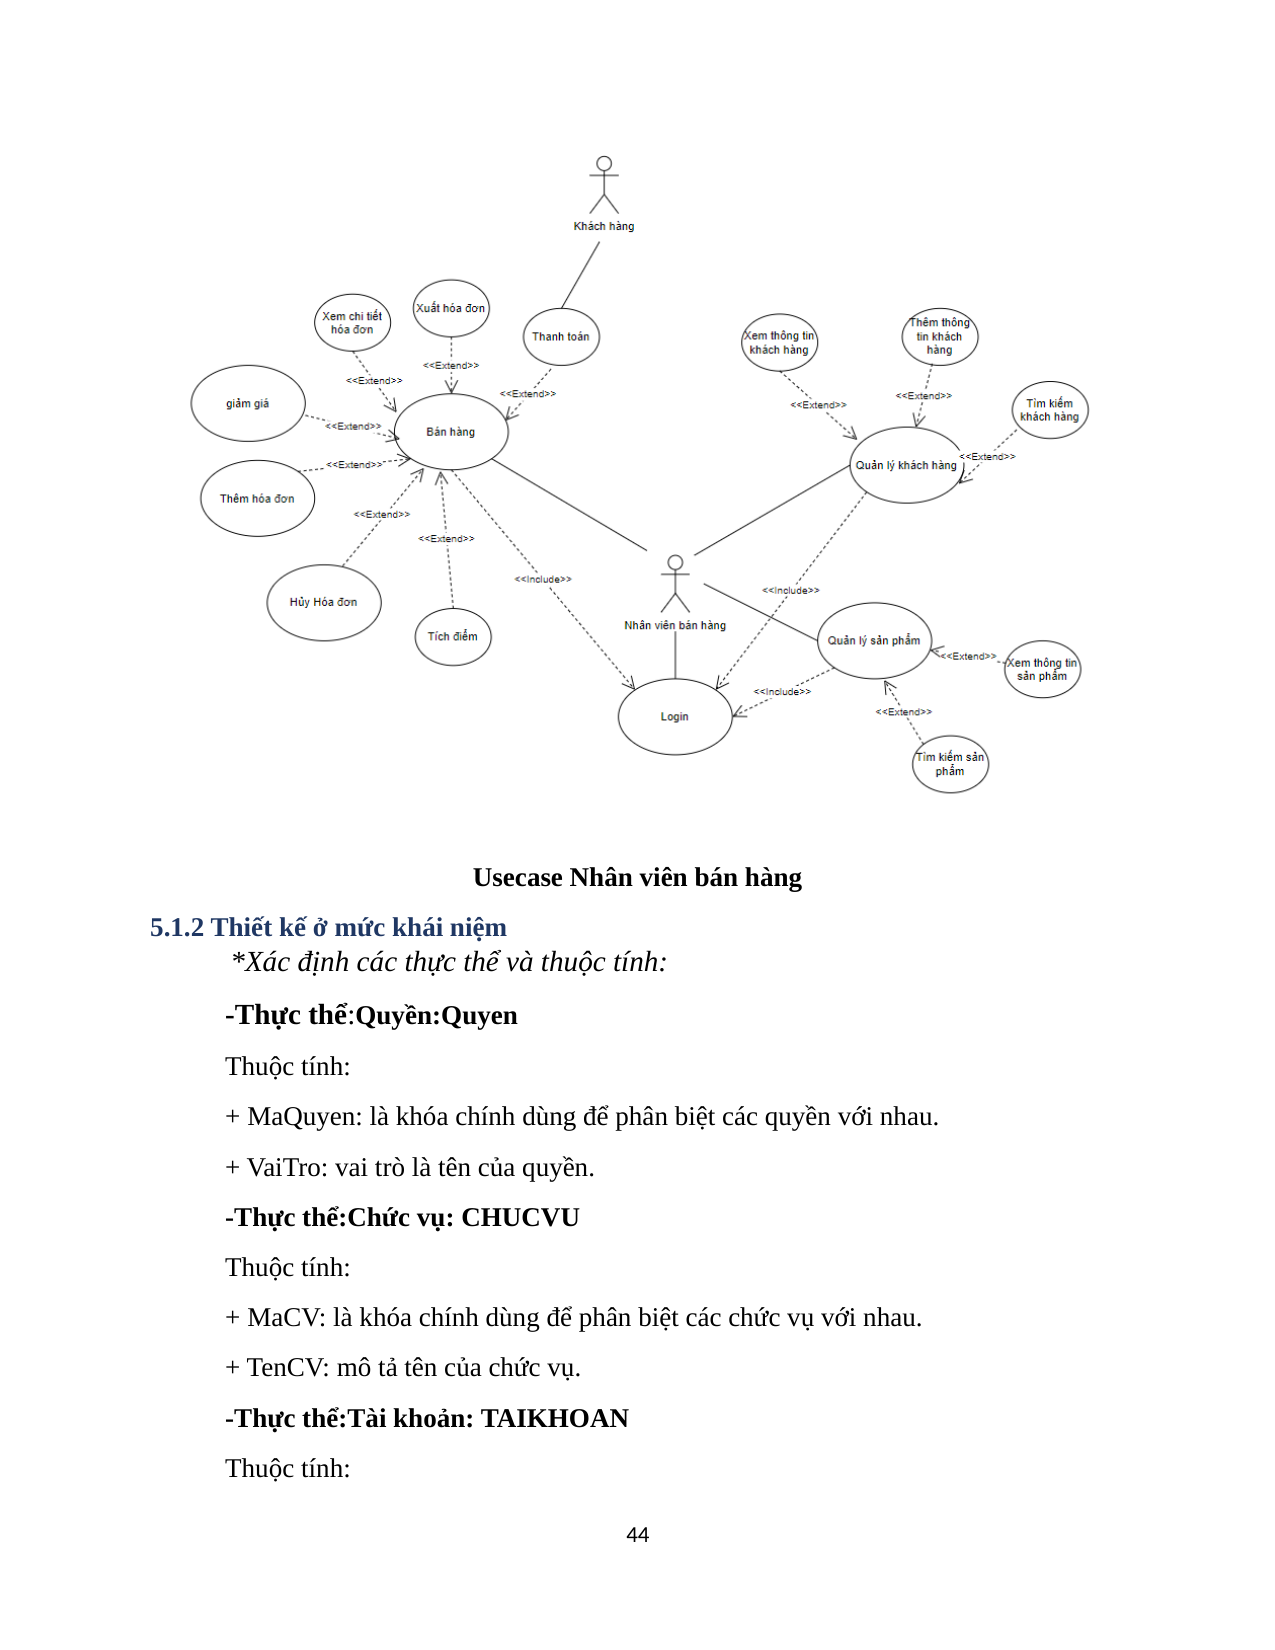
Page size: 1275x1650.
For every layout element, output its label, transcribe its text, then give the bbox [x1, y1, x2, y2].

text + MaCV: là khóa chính dùng để phân biệt các chức vụ với nhau. [225, 1301, 1125, 1332]
picture [151, 150, 1124, 842]
text Usecase Nhân viên bán hàng [150, 861, 1125, 892]
text Thuộc tính: [225, 1050, 1125, 1081]
text + VaiTro: vai trò là tên của quyền. [150, 1151, 1125, 1182]
text -Thực thể:Chức vụ: CHUCVU [225, 1201, 1125, 1232]
text -Thực thể:Tài khoản: TAIKHOAN [225, 1402, 1125, 1433]
subtitle 5.1.2 Thiết kế ở mức khái niệm [150, 911, 1125, 942]
text Thuộc tính: [225, 1251, 1125, 1282]
text -Thực thể:Quyền:Quyen [225, 997, 1125, 1031]
text + MaQuyen: là khóa chính dùng để phân biệt các quyền với nhau. [225, 1100, 1125, 1132]
text *Xác định các thực thể và thuộc tính: [150, 944, 1125, 978]
text + TenCV: mô tả tên của chức vụ. [225, 1351, 1125, 1383]
text Thuộc tính: [225, 1452, 1125, 1483]
